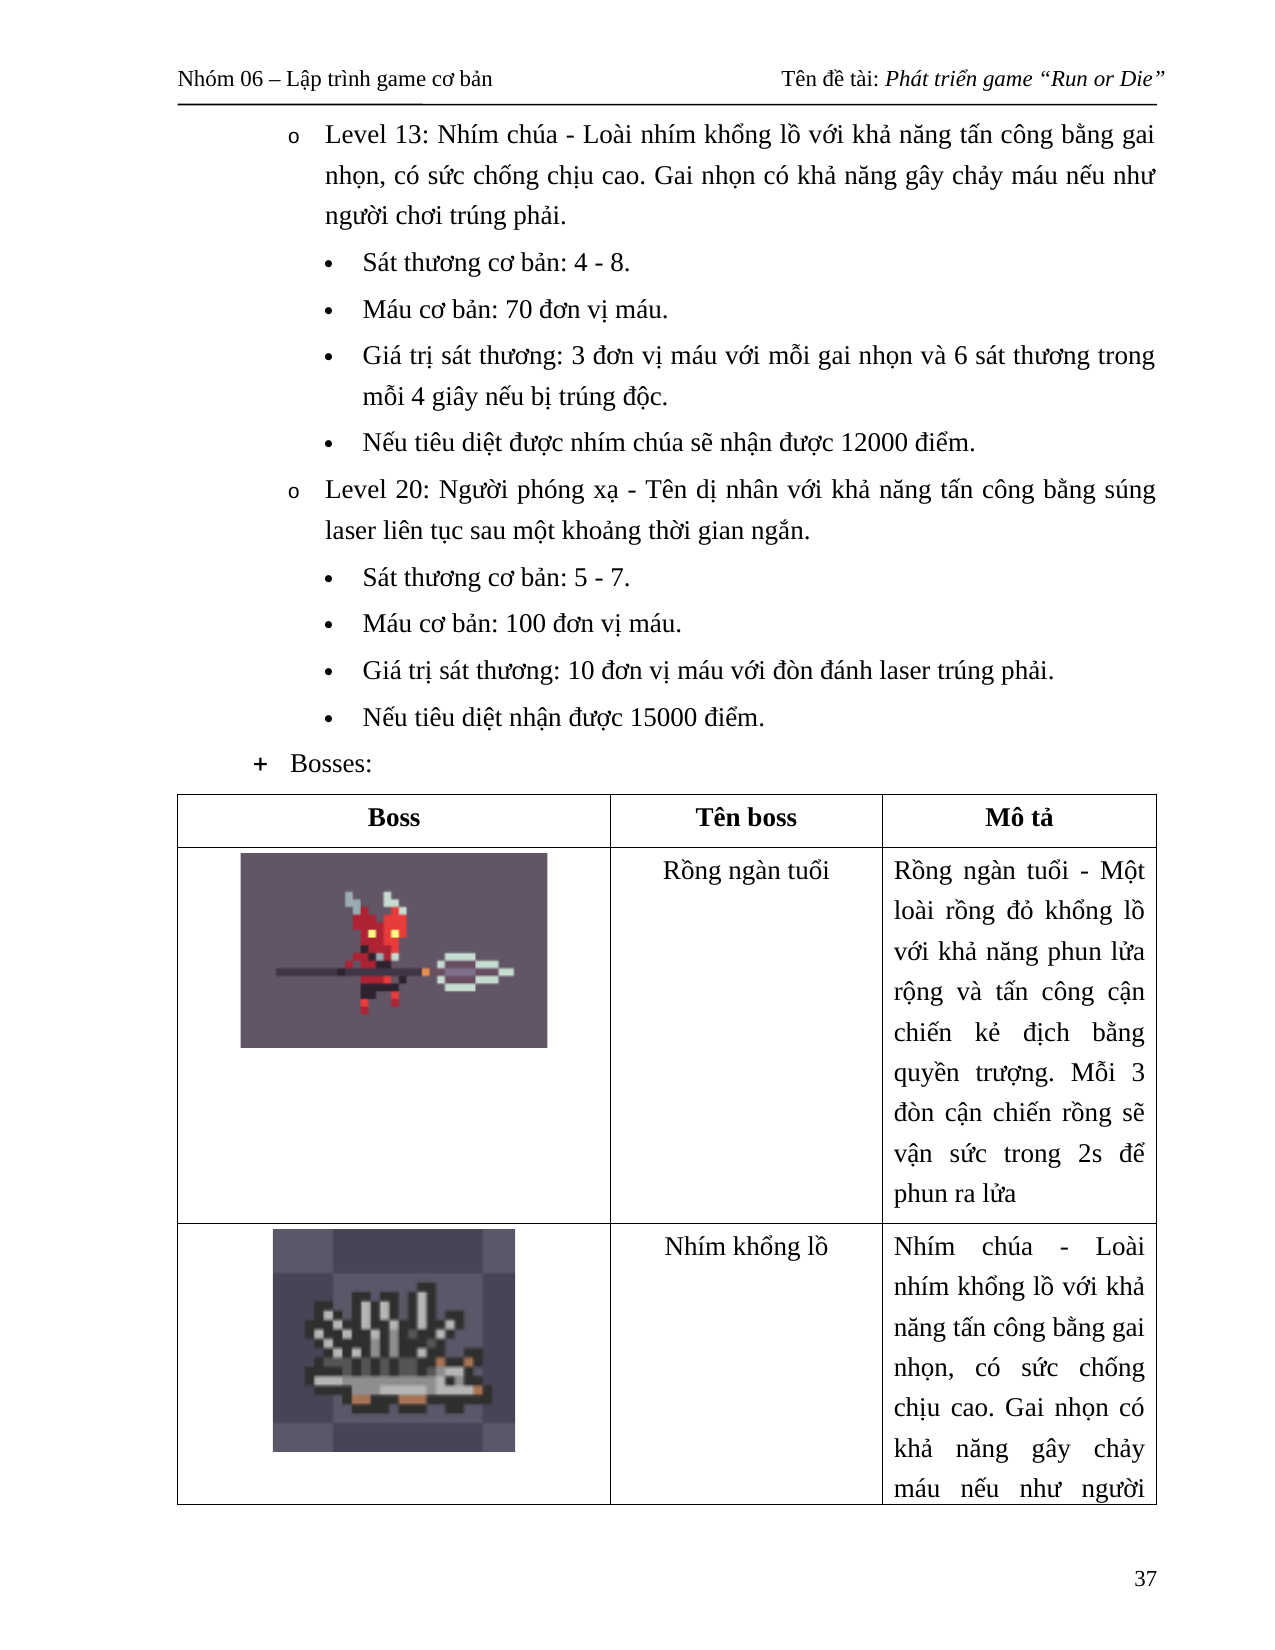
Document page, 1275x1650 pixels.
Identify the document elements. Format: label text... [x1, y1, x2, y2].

table_header Boss [178, 795, 610, 847]
table_header Mô tả [883, 795, 1156, 847]
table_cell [883, 1224, 1156, 1503]
table_cell [178, 1224, 610, 1503]
list Giá trị sát thương: 3 đơn vị máu với mỗi gai nhọn và 6 sát thương trong mỗi 4 giây nếu bị trúng độc. [325, 339, 1157, 411]
list Máu cơ bản: 100 đơn vị máu. [325, 607, 1157, 638]
table_cell Rồng ngàn tuổi [611, 848, 882, 1222]
picture [240, 853, 548, 1048]
table_cell Rồng ngàn tuổi - Một loài rồng đỏ khổng lồ với khả năng phun lửa rộng và tấn công cận chiến kẻ địch bằng quyền trượng. Mỗi 3 đòn cận chiến rồng sẽ vận sức trong 2s để phun ra lửa [883, 848, 1156, 1222]
list Level 20: Người phóng xạ - Tên dị nhân với khả năng tấn công bằng súng laser liên tục sau một khoảng thời gian ngắn. [287, 473, 1157, 545]
list Level 13: Nhím chúa - Loài nhím khổng lồ với khả năng tấn công bằng gai nhọn, có sức chống chịu cao. Gai nhọn có khả năng gây chảy máu nếu như người chơi trúng phải. [287, 118, 1157, 231]
table_cell [178, 848, 610, 1222]
table_cell Nhím khổng lồ [611, 1224, 882, 1503]
picture [272, 1229, 515, 1452]
table_header Tên boss [611, 795, 882, 847]
list Nếu tiêu diệt nhận được 15000 điểm. [325, 701, 1157, 732]
list Sát thương cơ bản: 5 - 7. [325, 561, 1157, 592]
list Máu cơ bản: 70 đơn vị máu. [325, 293, 1157, 324]
list Giá trị sát thương: 10 đơn vị máu với đòn đánh laser trúng phải. [325, 654, 1157, 685]
list Bosses: [252, 747, 1157, 778]
list Nếu tiêu diệt được nhím chúa sẽ nhận được 12000 điểm. [325, 426, 1157, 458]
list Sát thương cơ bản: 4 - 8. [325, 246, 1157, 277]
